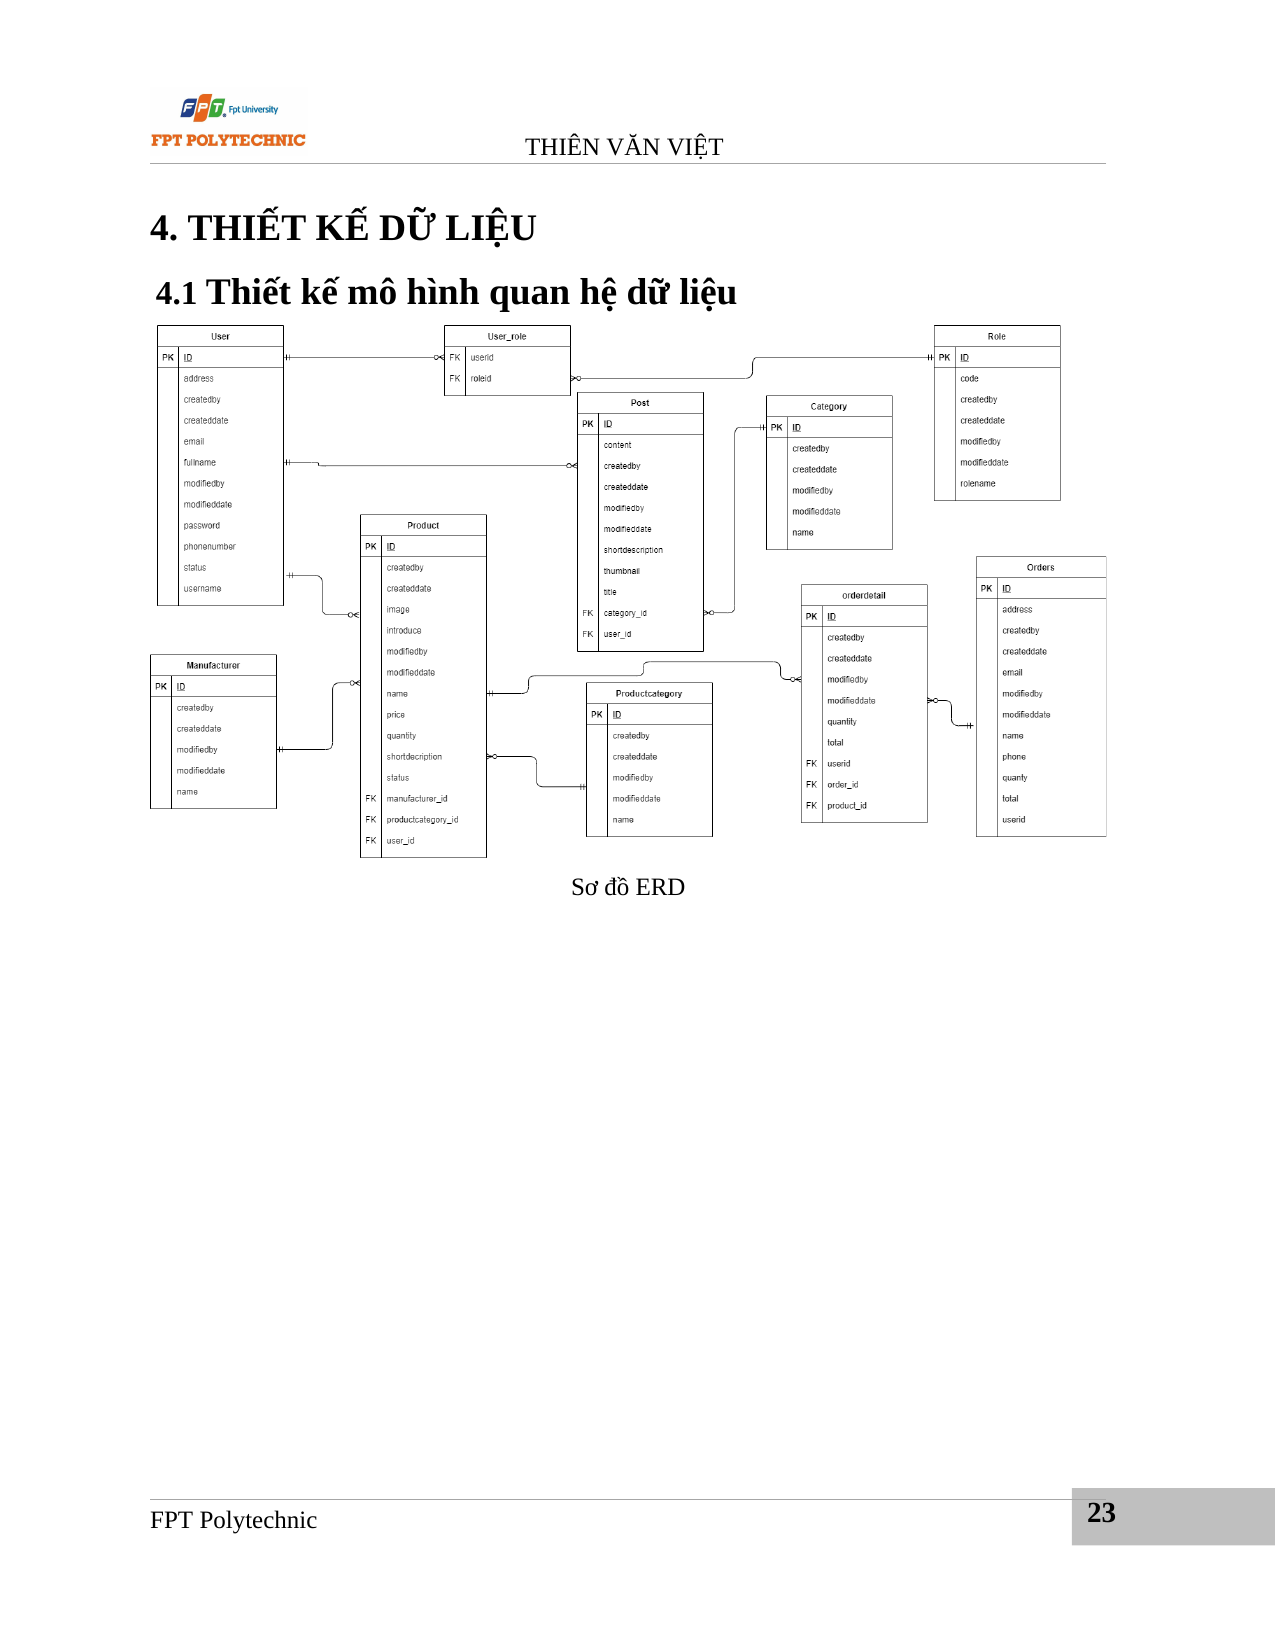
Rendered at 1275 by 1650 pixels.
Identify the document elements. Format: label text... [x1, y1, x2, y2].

text Sơ đồ ERD [150, 870, 1106, 901]
picture [150, 325, 1107, 858]
picture [150, 87, 308, 156]
subtitle Thiết kế dữ liệu [150, 206, 1106, 249]
subtitle Thiết kế mô hình quan hệ dữ liệu [156, 269, 1106, 313]
